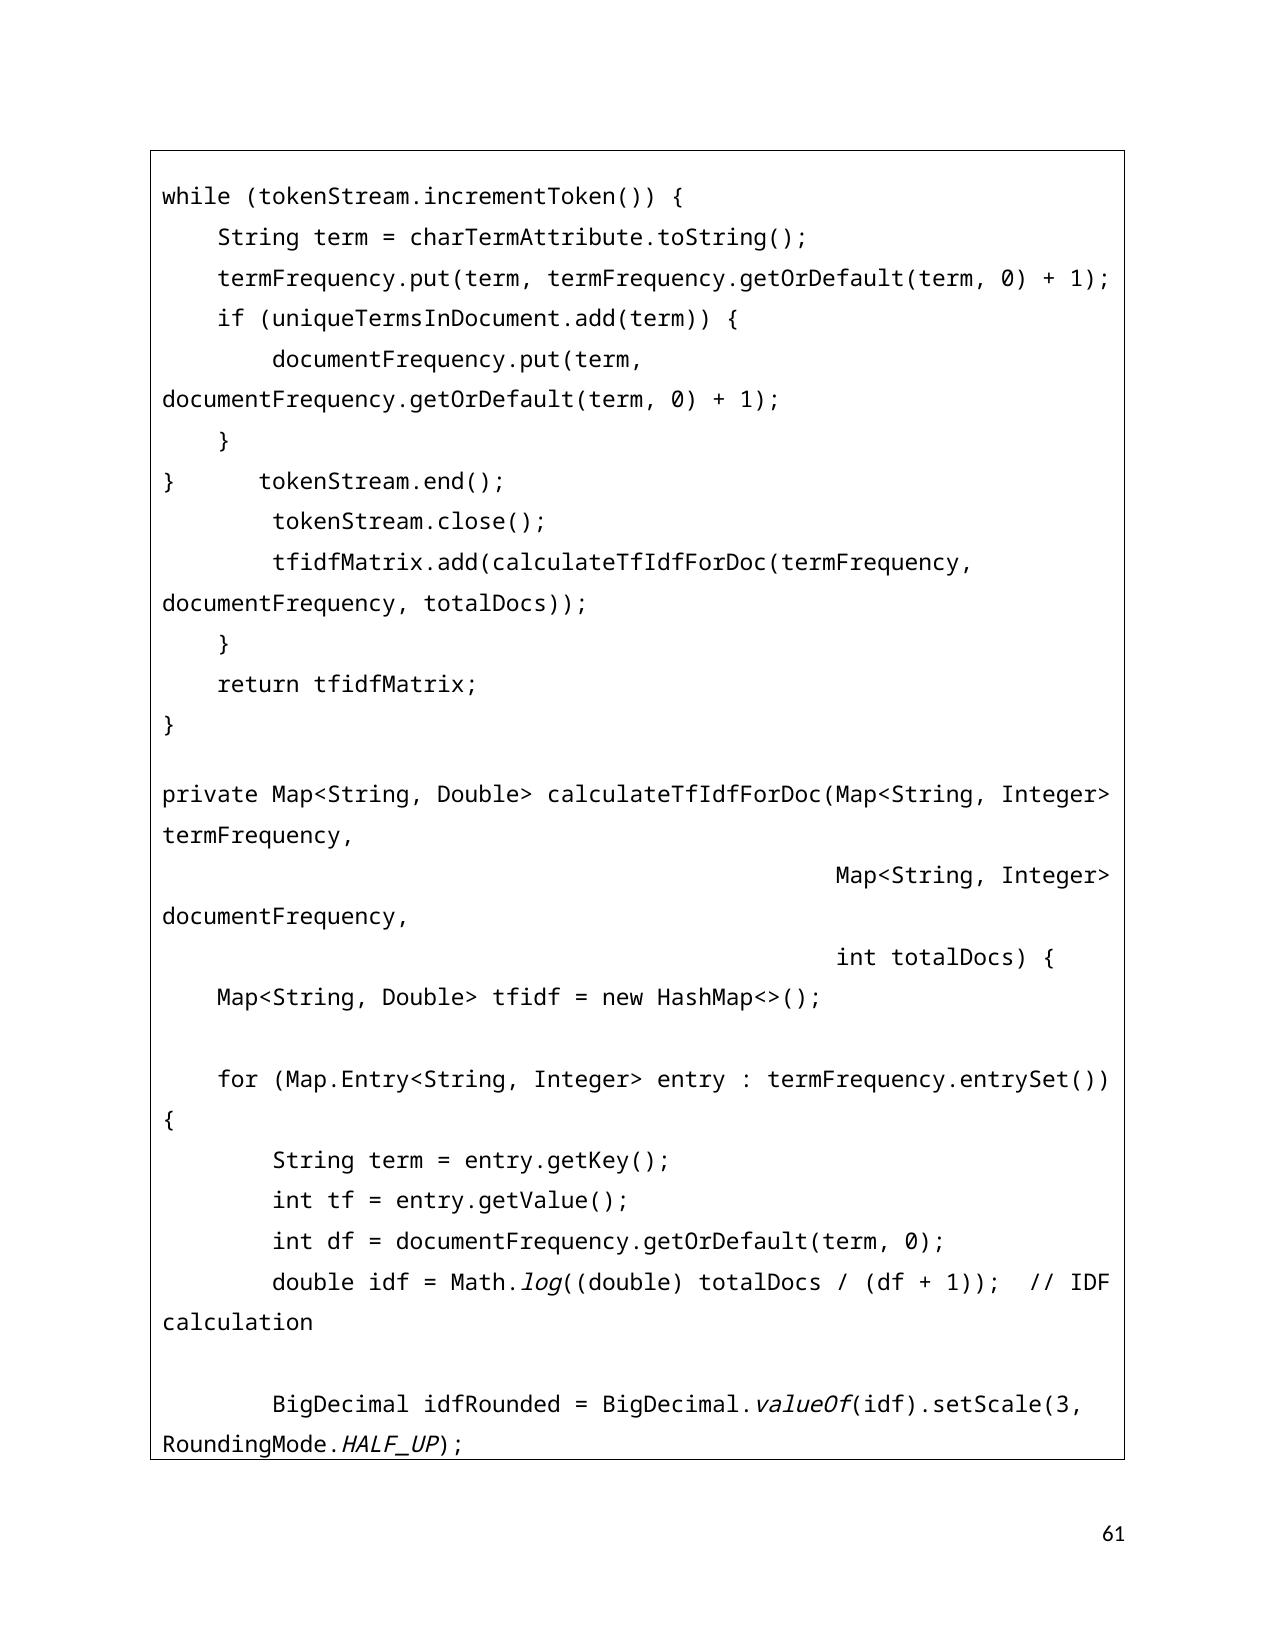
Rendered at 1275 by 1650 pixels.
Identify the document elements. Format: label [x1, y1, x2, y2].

table_header [151, 151, 1124, 1459]
